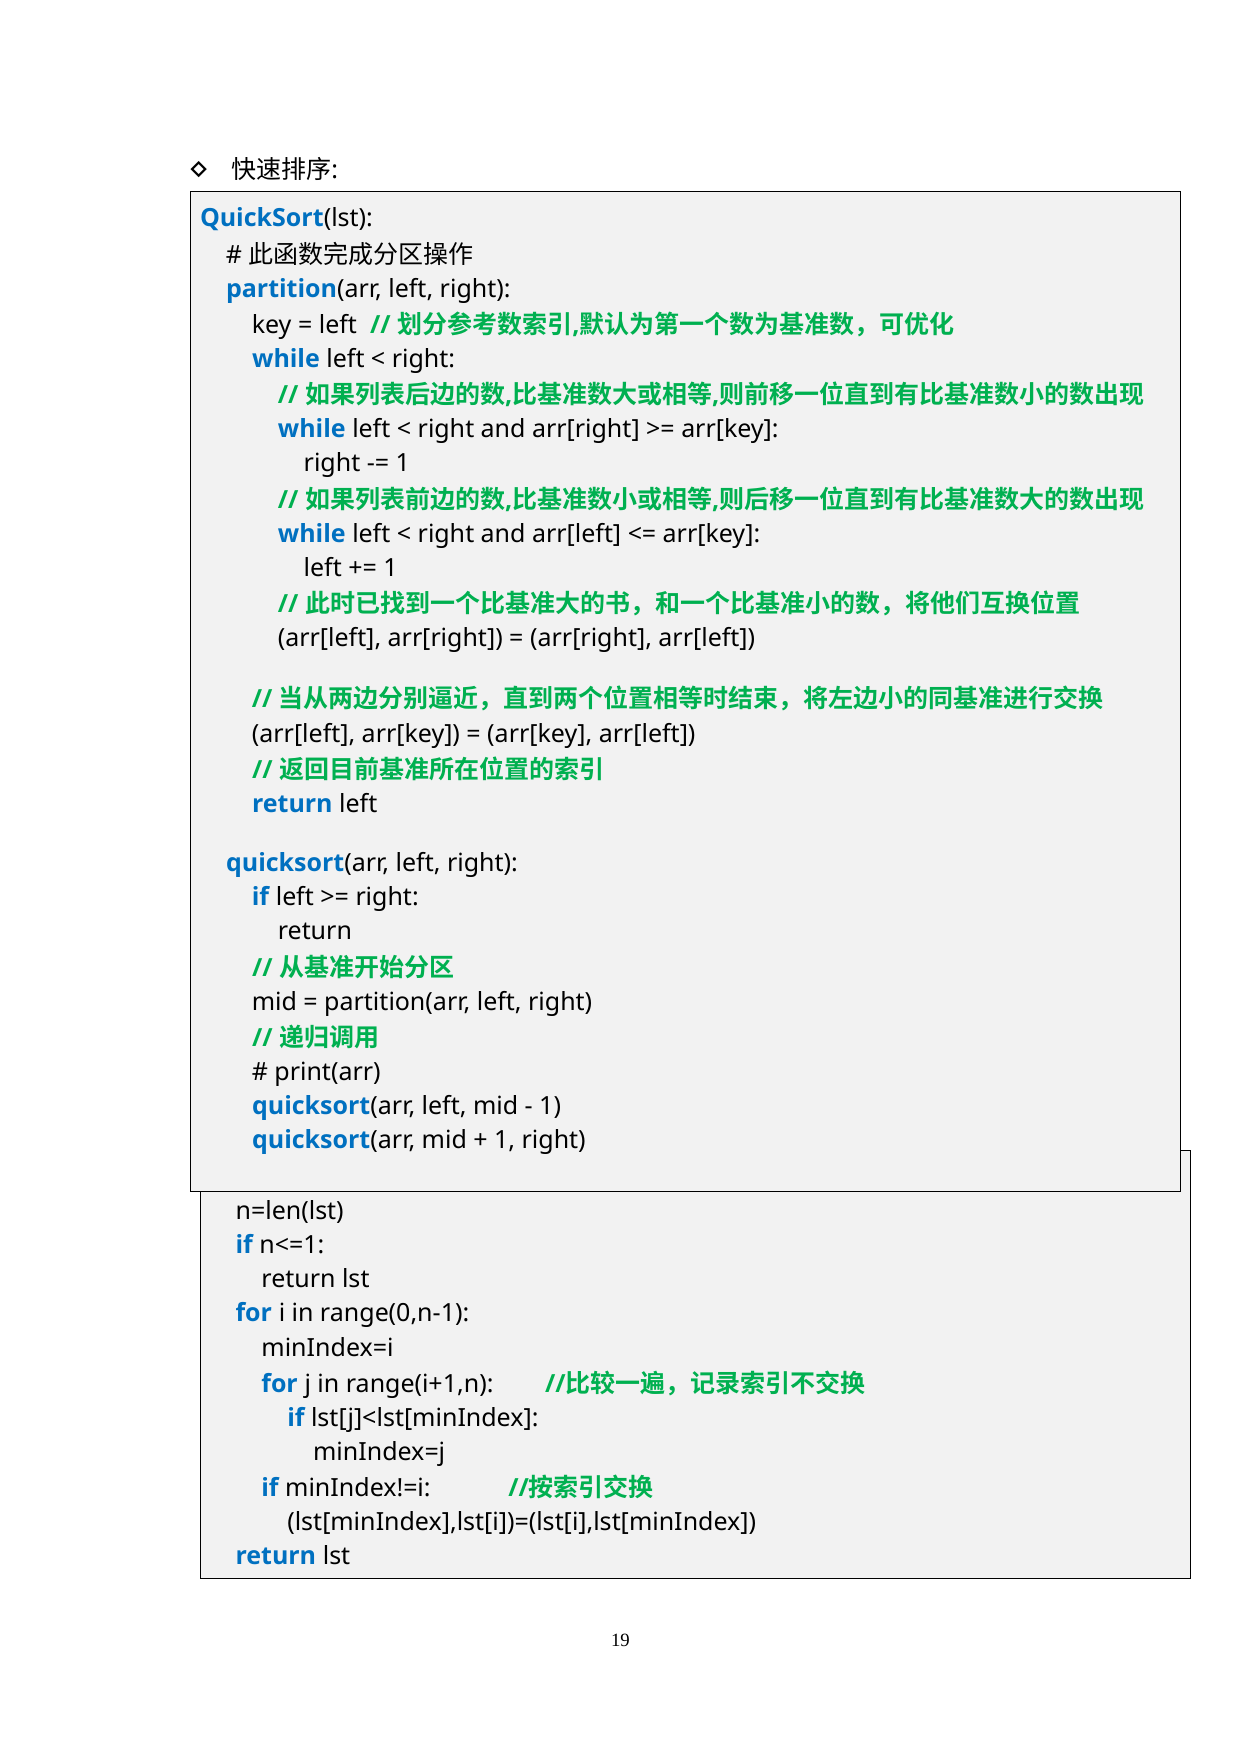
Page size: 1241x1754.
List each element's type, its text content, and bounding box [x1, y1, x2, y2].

list 快速排序: [187, 150, 1053, 186]
